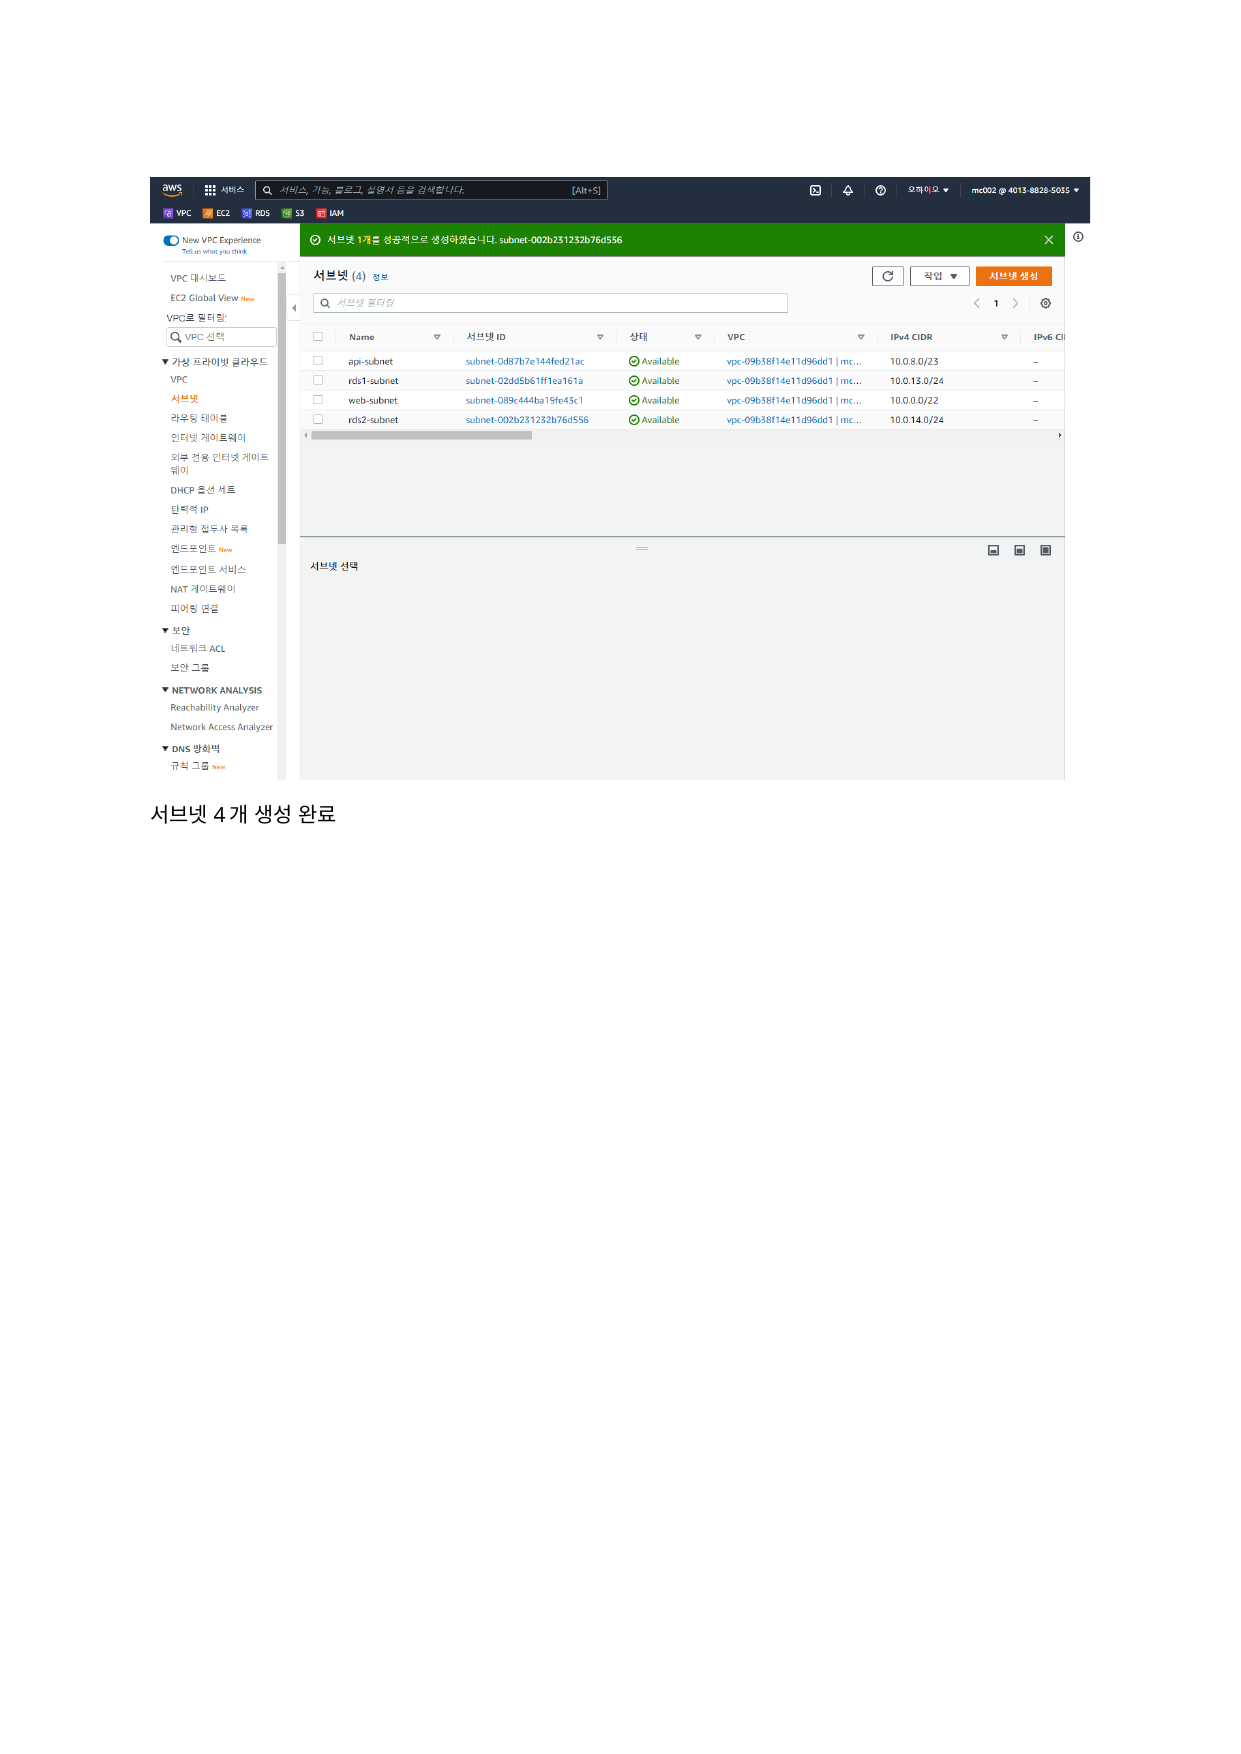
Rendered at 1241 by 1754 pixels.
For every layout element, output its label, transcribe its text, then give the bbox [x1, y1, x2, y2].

text 서브넷 4개 생성 완료 [150, 799, 1090, 829]
picture [150, 177, 1091, 780]
